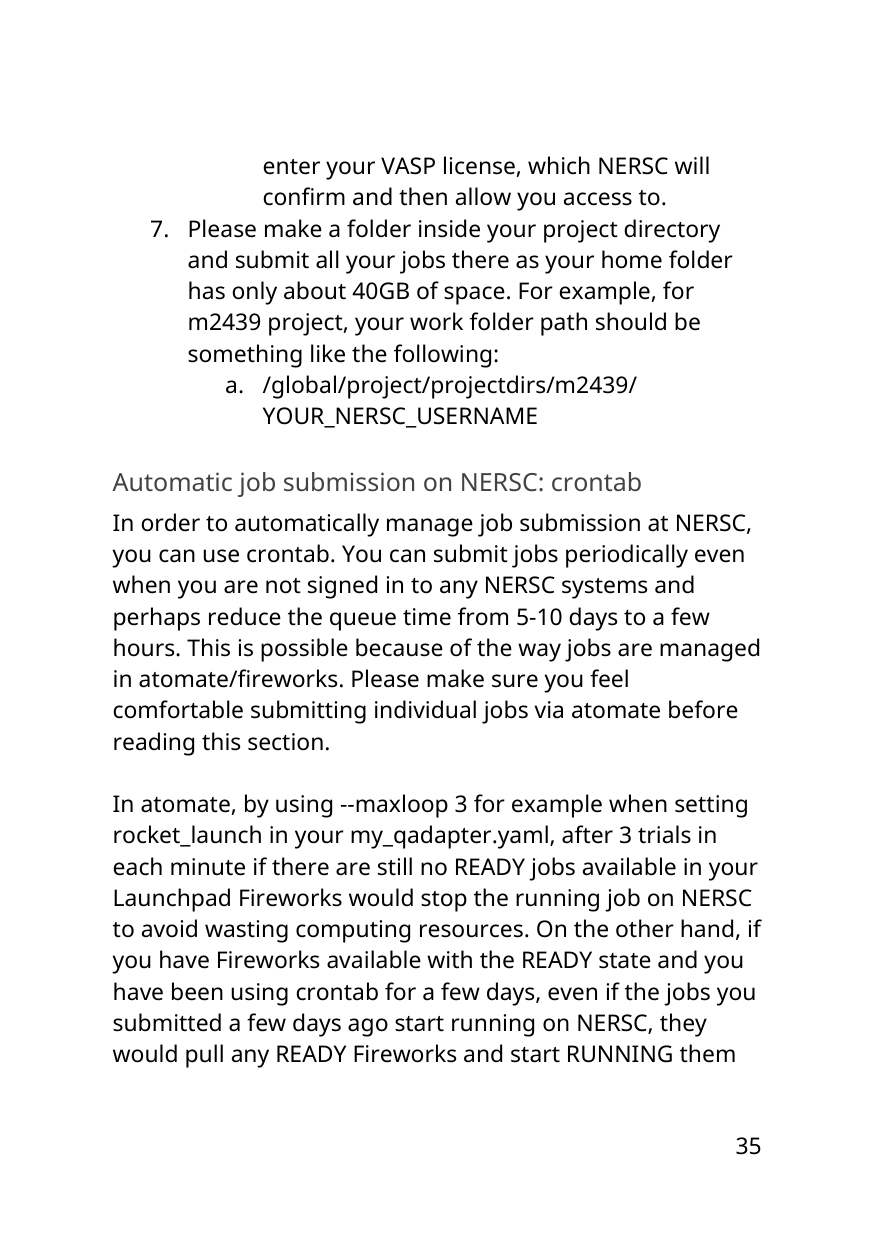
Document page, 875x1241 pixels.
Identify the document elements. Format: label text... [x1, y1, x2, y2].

list /global/project/projectdirs/m2439/YOUR_NERSC_USERNAME [225, 369, 762, 431]
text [112, 788, 762, 1069]
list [225, 150, 762, 212]
text In order to automatically manage job submission at NERSC, you can use crontab. You can submit jobs periodically even when you are not signed in to any NERSC systems and perhaps reduce the queue time from 5-10 days to a few hours. This is possible because of the way jobs are managed in atomate/fireworks. Please make sure you feel comfortable submitting individual jobs via atomate before reading this section. [112, 507, 762, 757]
list Please make a folder inside your project directory and submit all your jobs there as your home folder has only about 40GB of space. For example, for m2439 project, your work folder path should be something like the following: [150, 212, 762, 369]
subtitle Automatic job submission on NERSC: crontab [112, 464, 762, 499]
